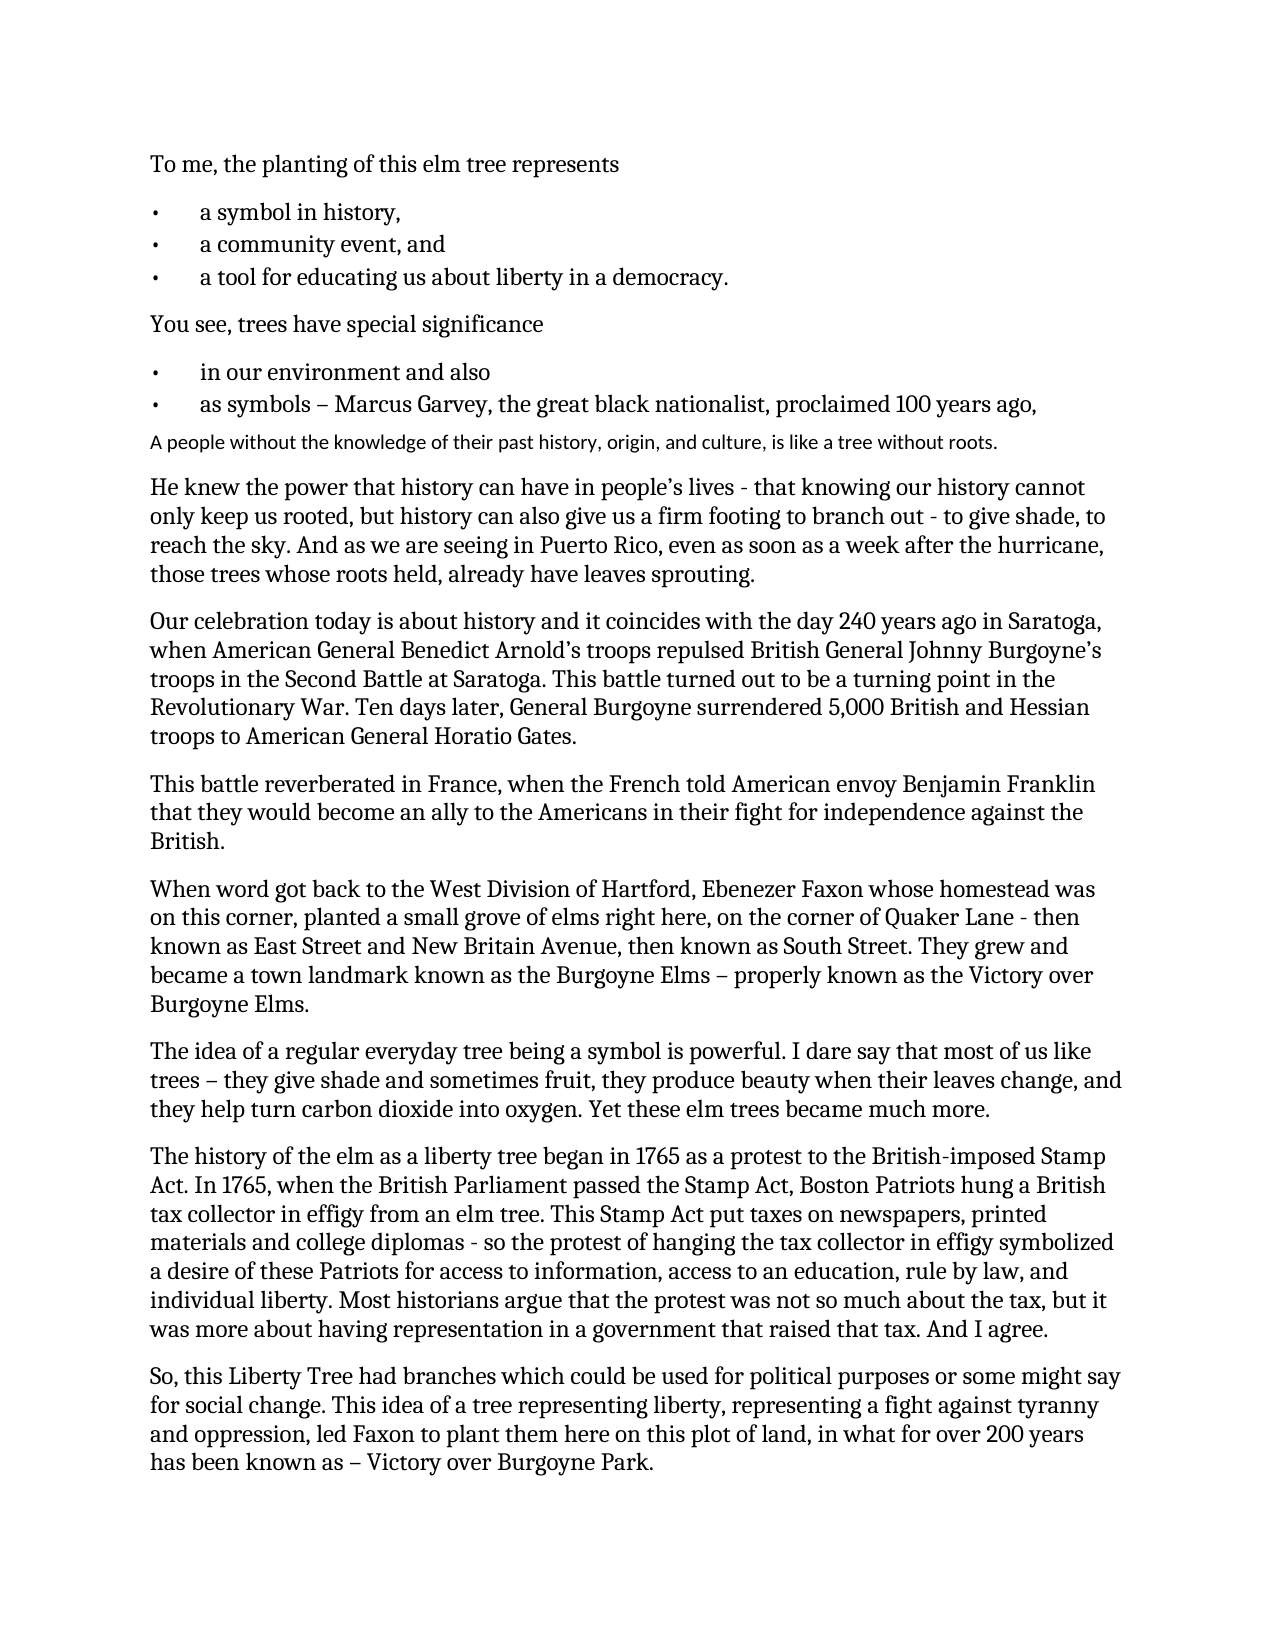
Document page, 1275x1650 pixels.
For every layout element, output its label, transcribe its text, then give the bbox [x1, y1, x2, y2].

list as symbols – Marcus Garvey, the great black nationalist, proclaimed 100 years ago, [150, 390, 1125, 419]
text This battle reverberated in France, when the French told American envoy Benjamin Franklin that they would become an ally to the Americans in their fight for independence against the British. [150, 769, 1125, 856]
text Our celebration today is about history and it coincides with the day 240 years ago in Saratoga, when American General Benedict Arnold’s troops repulsed British General Johnny Burgoyne’s troops in the Second Battle at Saratoga. This battle turned out to be a turning point in the Revolutionary War. Ten days later, General Burgoyne surrendered 5,000 British and Hessian troops to American General Horatio Gates. [150, 607, 1125, 751]
text When word got back to the West Division of Hartford, Ebenezer Faxon whose homestead was on this corner, planted a small grove of elms right here, on the corner of Quaker Lane - then known as East Street and New Britain Avenue, then known as South Street. They grew and became a town landmark known as the Burgoyne Elms – properly known as the Victory over Burgoyne Elms. [150, 874, 1125, 1018]
text The idea of a regular everyday tree being a symbol is powerful. I dare say that most of us like trees – they give shade and sometimes fruit, they produce beauty when their leaves change, and they help turn carbon dioxide into oxygen. Yet these elm trees became much more. [150, 1037, 1125, 1123]
text To me, the planting of this elm tree represents [150, 150, 1125, 179]
list a symbol in history, [150, 197, 1125, 226]
text The history of the elm as a liberty tree began in 1765 as a protest to the British-imposed Stamp Act. In 1765, when the British Parliament passed the Stamp Act, Boston Patriots hung a British tax collector in effigy from an elm tree. This Stamp Act put taxes on newspapers, printed materials and college diplomas - so the protest of hanging the tax collector in effigy symbolized a desire of these Patriots for access to information, access to an education, rule by law, and individual liberty. Most historians argue that the protest was not so much about the tax, but it was more about having representation in a government that raised that tax. And I agree. [150, 1142, 1125, 1343]
text So, this Liberty Tree had branches which could be used for political purposes or some might say for social change. This idea of a tree representing liberty, representing a fight against tyranny and oppression, led Faxon to plant them here on this plot of land, in what for over 200 years has been known as – Victory over Burgoyne Park. [150, 1362, 1125, 1477]
list a community event, and [150, 230, 1125, 259]
text He knew the power that history can have in people’s lives - that knowing our history cannot only keep us rooted, but history can also give us a firm footing to branch out - to give shade, to reach the sky. And as we are seeing in Puerto Rico, even as soon as a week after the hurricane, those trees whose roots held, already have leaves sprouting. [150, 473, 1125, 588]
list in our environment and also [150, 357, 1125, 386]
text A people without the knowledge of their past history, origin, and culture, is like a tree without roots. [150, 429, 1125, 454]
text You see, trees have special significance [150, 310, 1125, 339]
list a tool for educating us about liberty in a democracy. [150, 262, 1125, 291]
